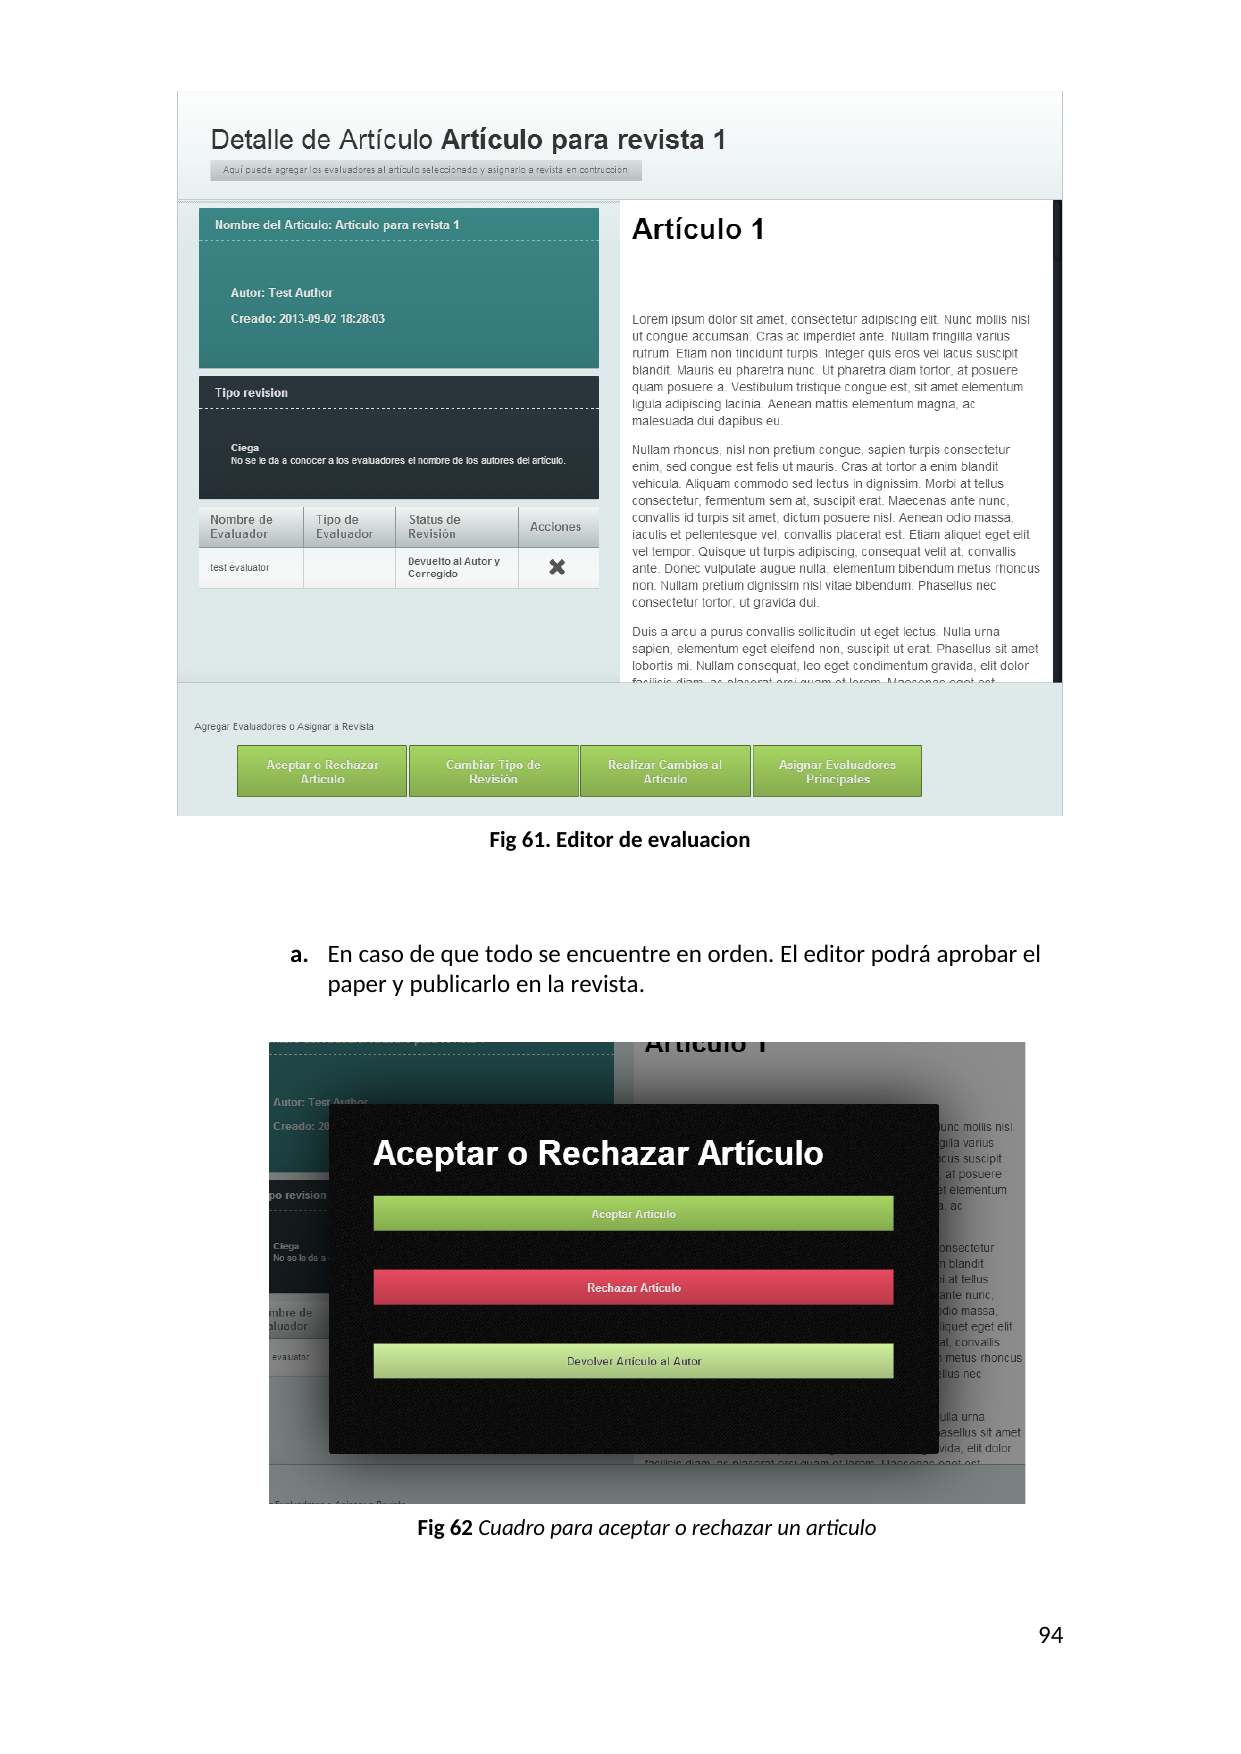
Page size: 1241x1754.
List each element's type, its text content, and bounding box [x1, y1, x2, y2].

list En caso de que todo se encuentre en orden. El editor podrá aprobar el [290, 938, 1063, 968]
picture [269, 1042, 1026, 1504]
list paper y publicarlo en la revista. [327, 968, 1063, 999]
picture [177, 91, 1063, 816]
